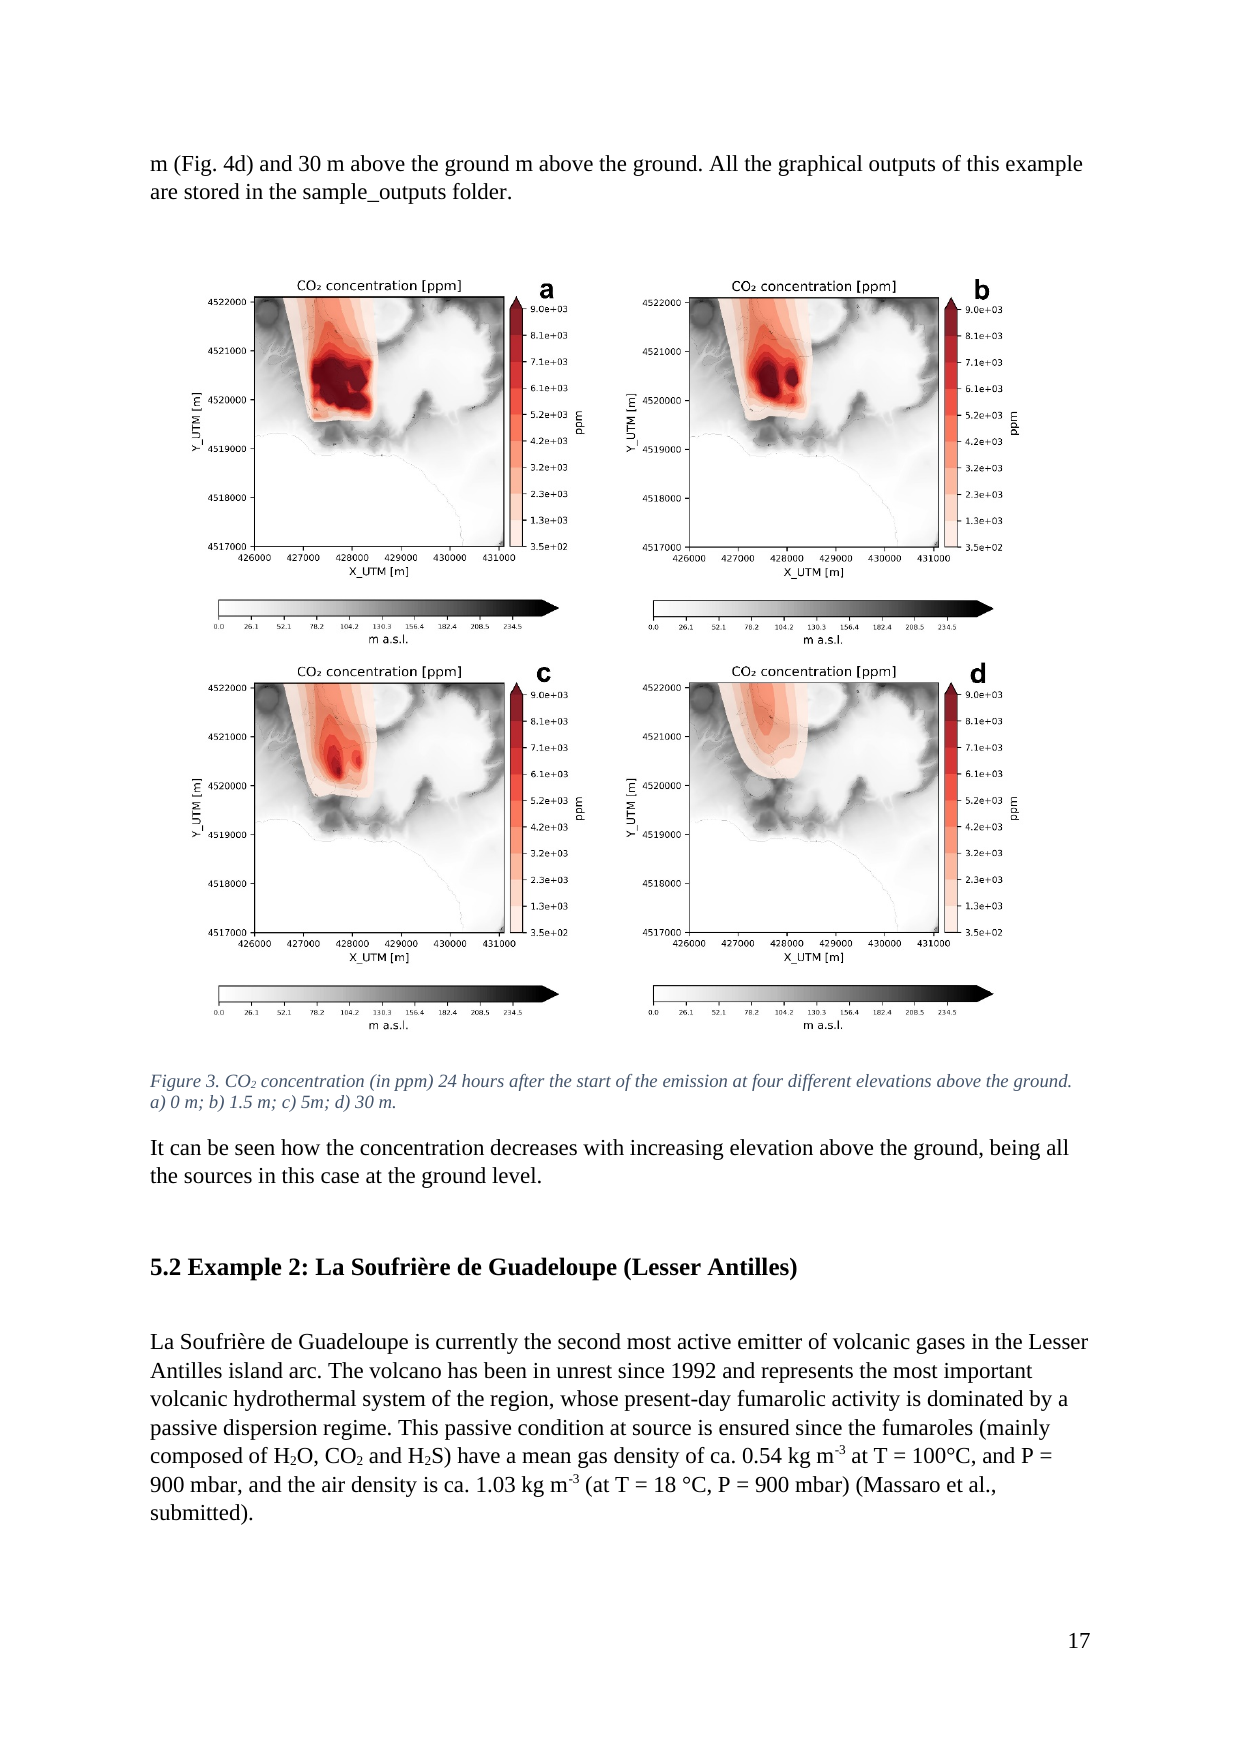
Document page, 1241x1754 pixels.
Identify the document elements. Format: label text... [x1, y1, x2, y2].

text Figure 3. CO2 concentration (in ppm) 24 hours after the start of the emission at four different elevations above the ground. a) 0 m; b) 1.5 m; c) 5m; d) 30 m. [150, 1070, 1090, 1113]
text La Soufrière de Guadeloupe is currently the second most active emitter of volcanic gases in the Lesser Antilles island arc. The volcano has been in unrest since 1992 and represents the most important volcanic hydrothermal system of the region, whose present-day fumarolic activity is dominated by a passive dispersion regime. This passive condition at source is ensured since the fumaroles (mainly composed of H2O, CO2 and H2S) have a mean gas density of ca. 0.54 kg m-3 at T = 100°C, and P = 900 mbar, and the air density is ca. 1.03 kg m-3 (at T = 18 °C, P = 900 mbar) (Massaro et al., submitted). [150, 1328, 1090, 1525]
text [150, 150, 1090, 205]
picture [150, 268, 1061, 1051]
subtitle 5.2 Example 2: La Soufrière de Guadeloupe (Lesser Antilles) [150, 1252, 1090, 1281]
text It can be seen how the concentration decreases with increasing elevation above the ground, being all the sources in this case at the ground level. [150, 1134, 1090, 1188]
